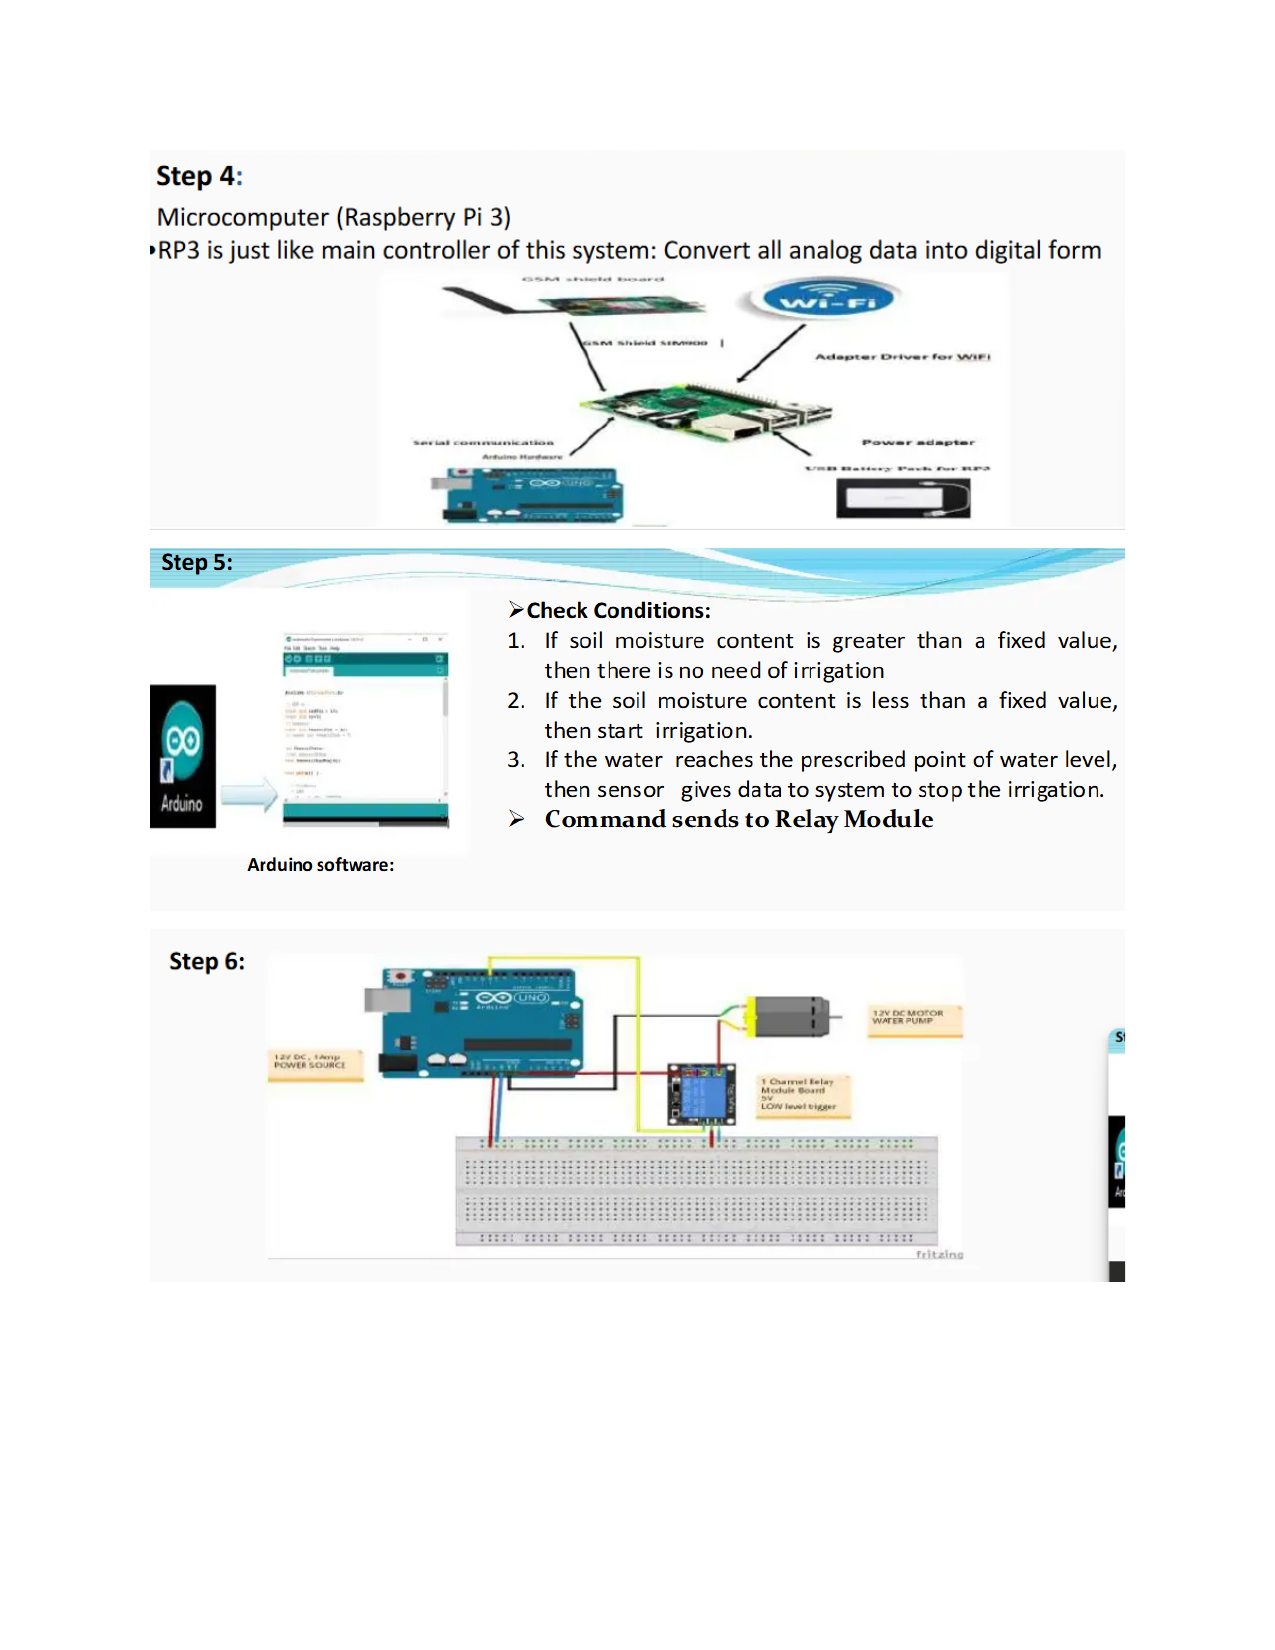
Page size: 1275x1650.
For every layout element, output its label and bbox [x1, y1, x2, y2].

picture [150, 548, 1125, 911]
picture [150, 150, 1125, 530]
picture [150, 929, 1125, 1282]
